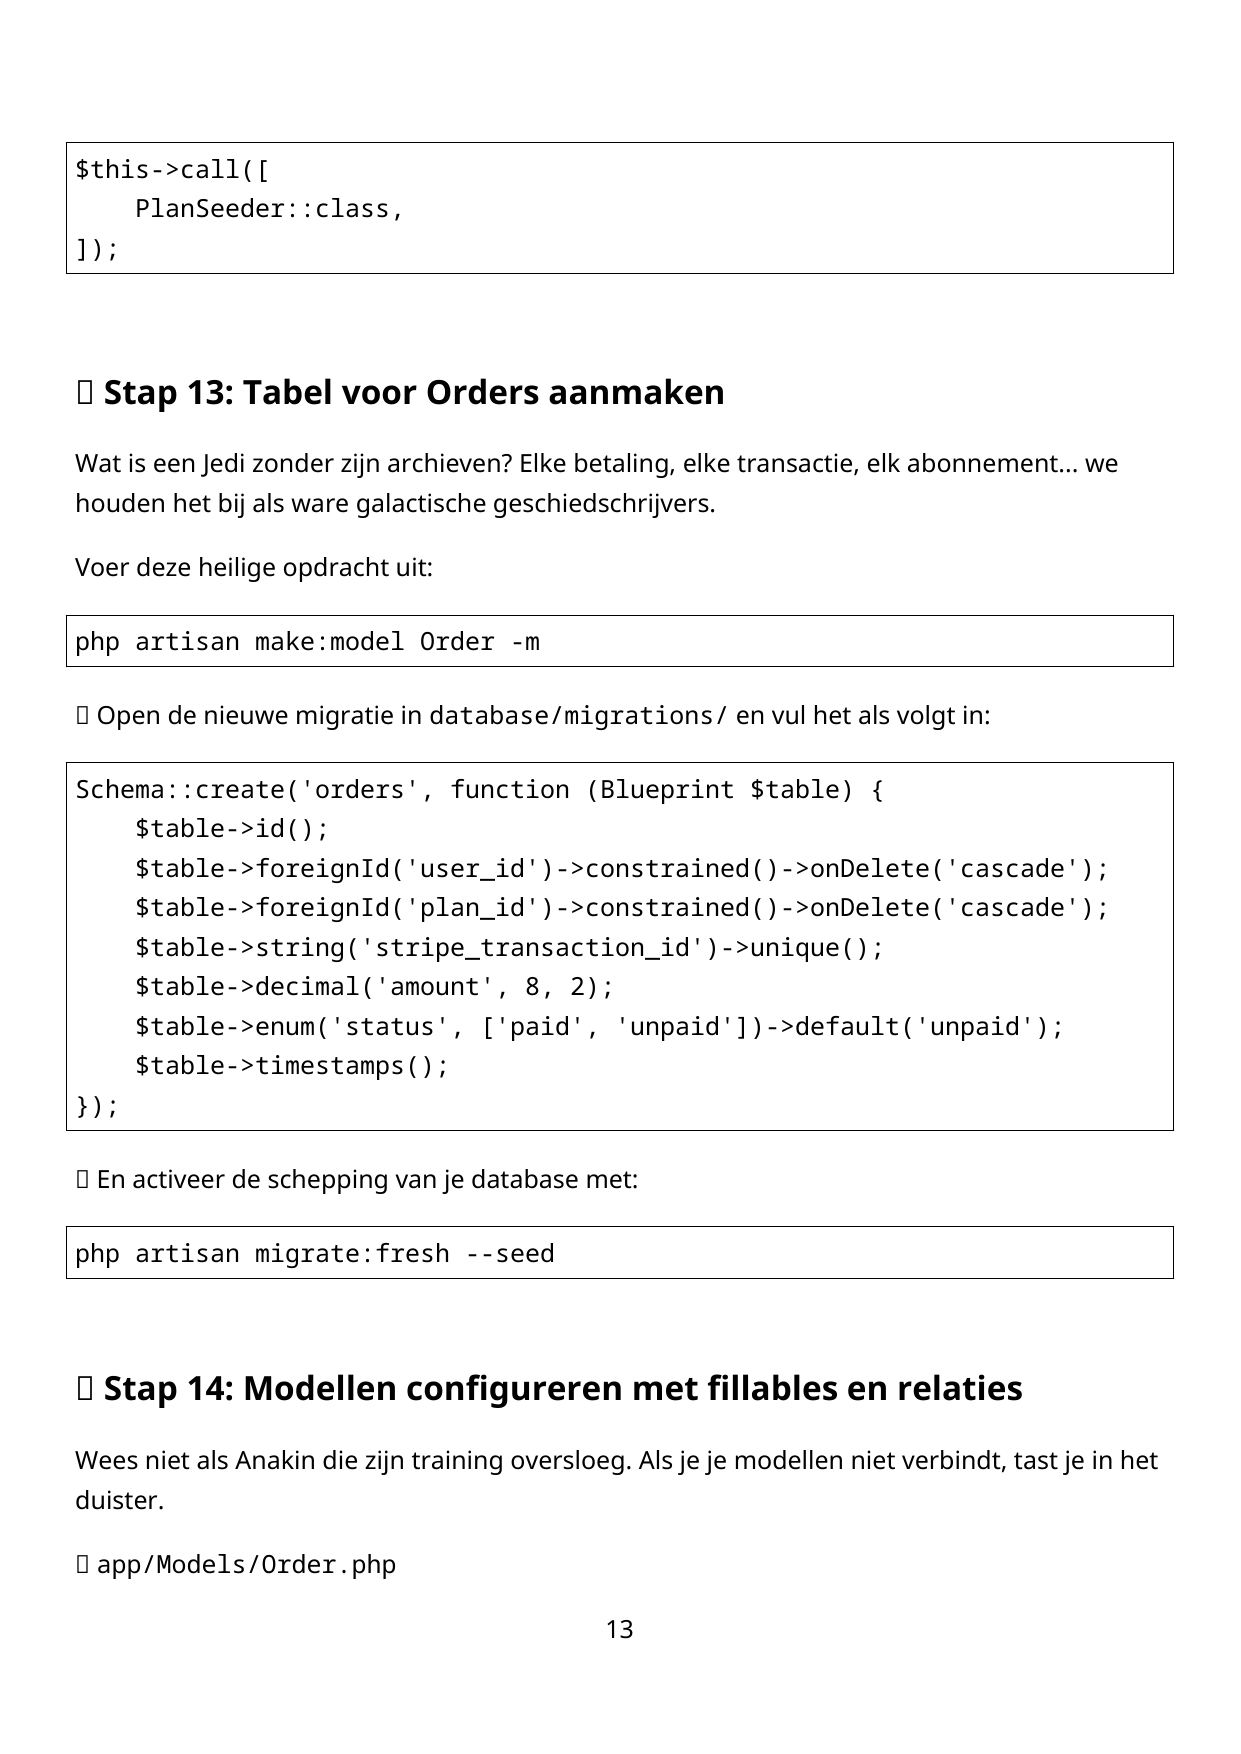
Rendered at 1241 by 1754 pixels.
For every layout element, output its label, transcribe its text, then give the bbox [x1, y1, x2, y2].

text ✅ Stap 13: Tabel voor Orders aanmaken [75, 368, 1165, 414]
text ✅ Stap 14: Modellen configureren met fillables en relaties [75, 1365, 1165, 1411]
text php artisan migrate:fresh --seed [67, 1227, 1173, 1278]
text 📁 app/Models/Order.php [75, 1547, 1165, 1581]
text Schema::create('orders', function (Blueprint $table) { $table->id(); $table->foreignId('user_id')->constrained()->onDelete('cascade'); $table->foreignId('plan_id')->constrained()->onDelete('cascade'); $table->string('stripe_transaction_id')->unique(); $table->decimal('amount', 8, 2); $table->enum('status', ['paid', 'unpaid'])->default('unpaid'); $table->timestamps(); }); [67, 763, 1173, 1130]
text Wees niet als Anakin die zijn training oversloeg. Als je je modellen niet verbindt, tast je in het duister. [75, 1443, 1165, 1516]
text Voer deze heilige opdracht uit: [75, 550, 1165, 584]
text php artisan make:model Order -m [67, 616, 1173, 666]
text Wat is een Jedi zonder zijn archieven? Elke betaling, elke transactie, elk abonnement... we houden het bij als ware galactische geschiedschrijvers. [75, 446, 1165, 520]
text 📌 En activeer de schepping van je database met: [75, 1161, 1165, 1195]
text 📁 Open de nieuwe migratie in database/migrations/ en vul het als volgt in: [75, 698, 1165, 732]
text $this->call([ PlanSeeder::class, ]); [67, 143, 1173, 273]
